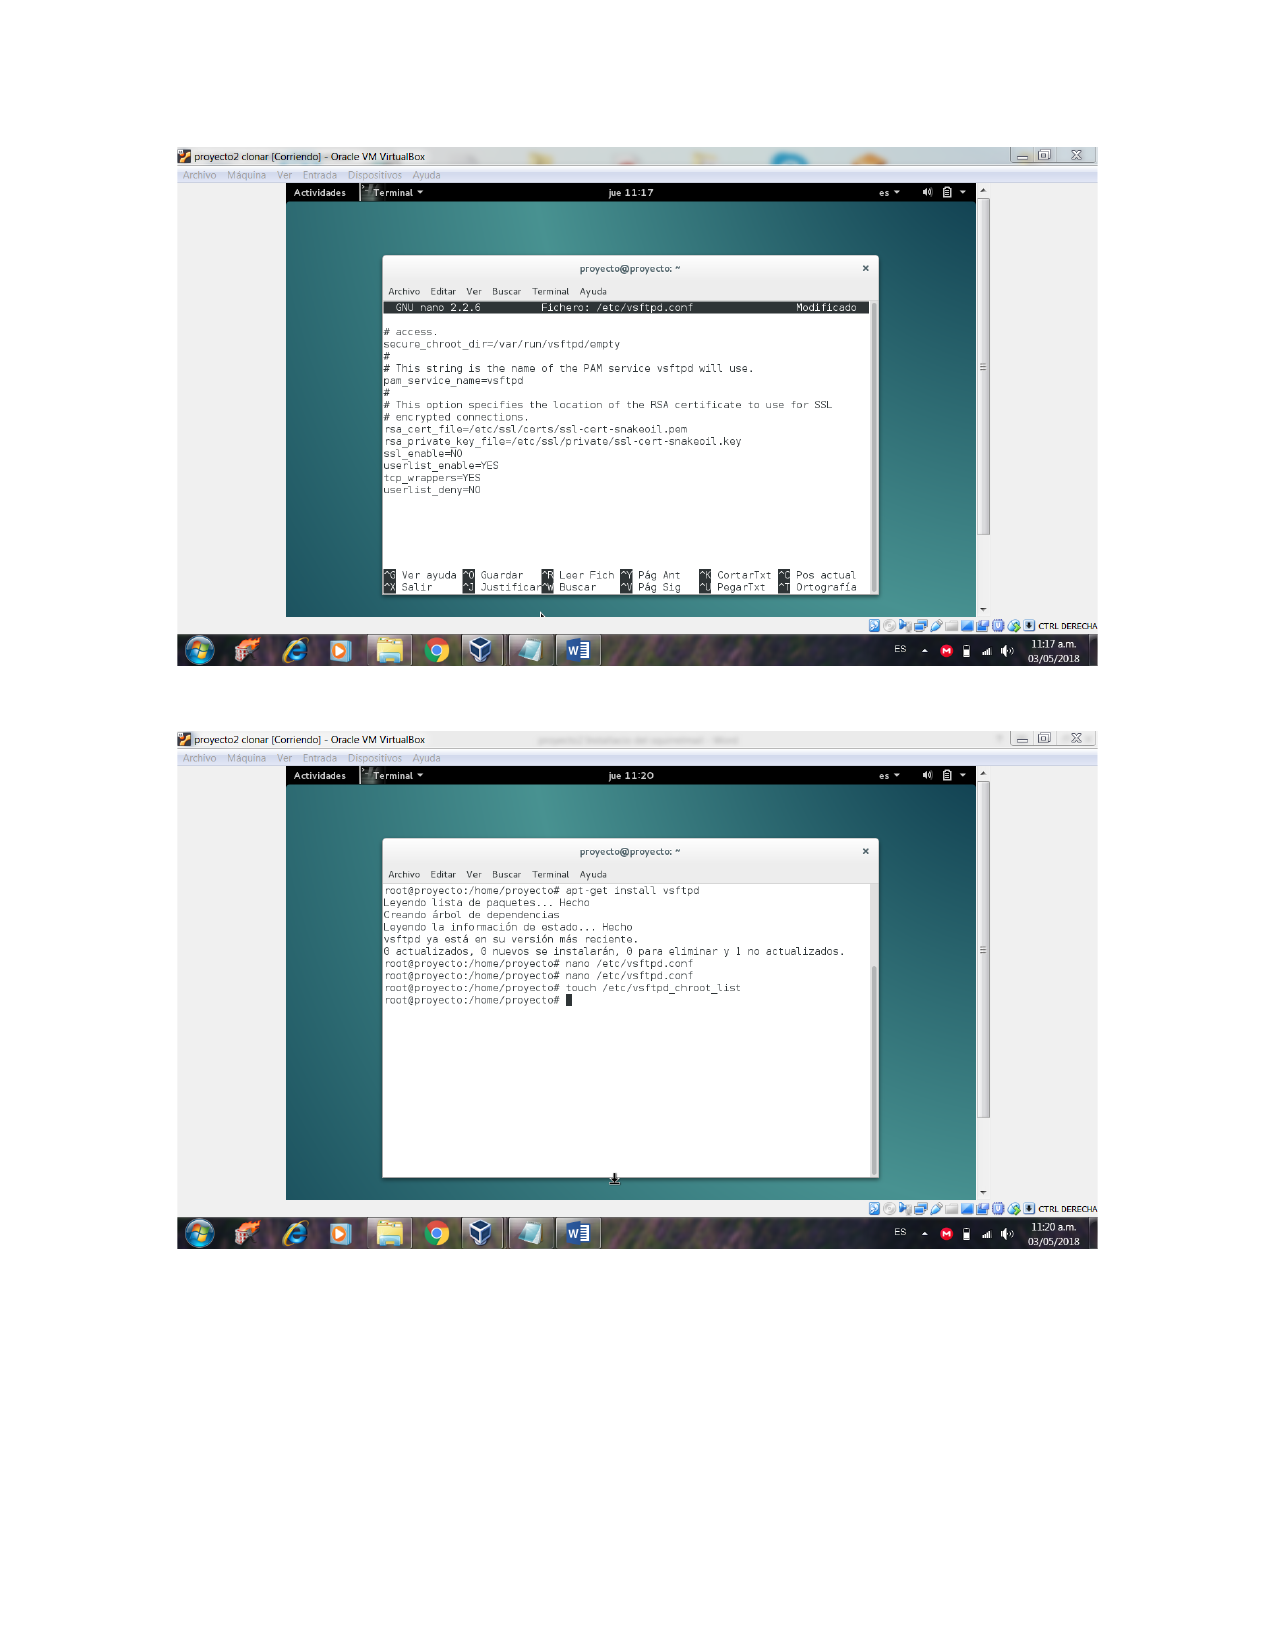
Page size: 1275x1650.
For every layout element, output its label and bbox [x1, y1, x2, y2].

picture [177, 147, 1098, 666]
picture [177, 731, 1098, 1249]
